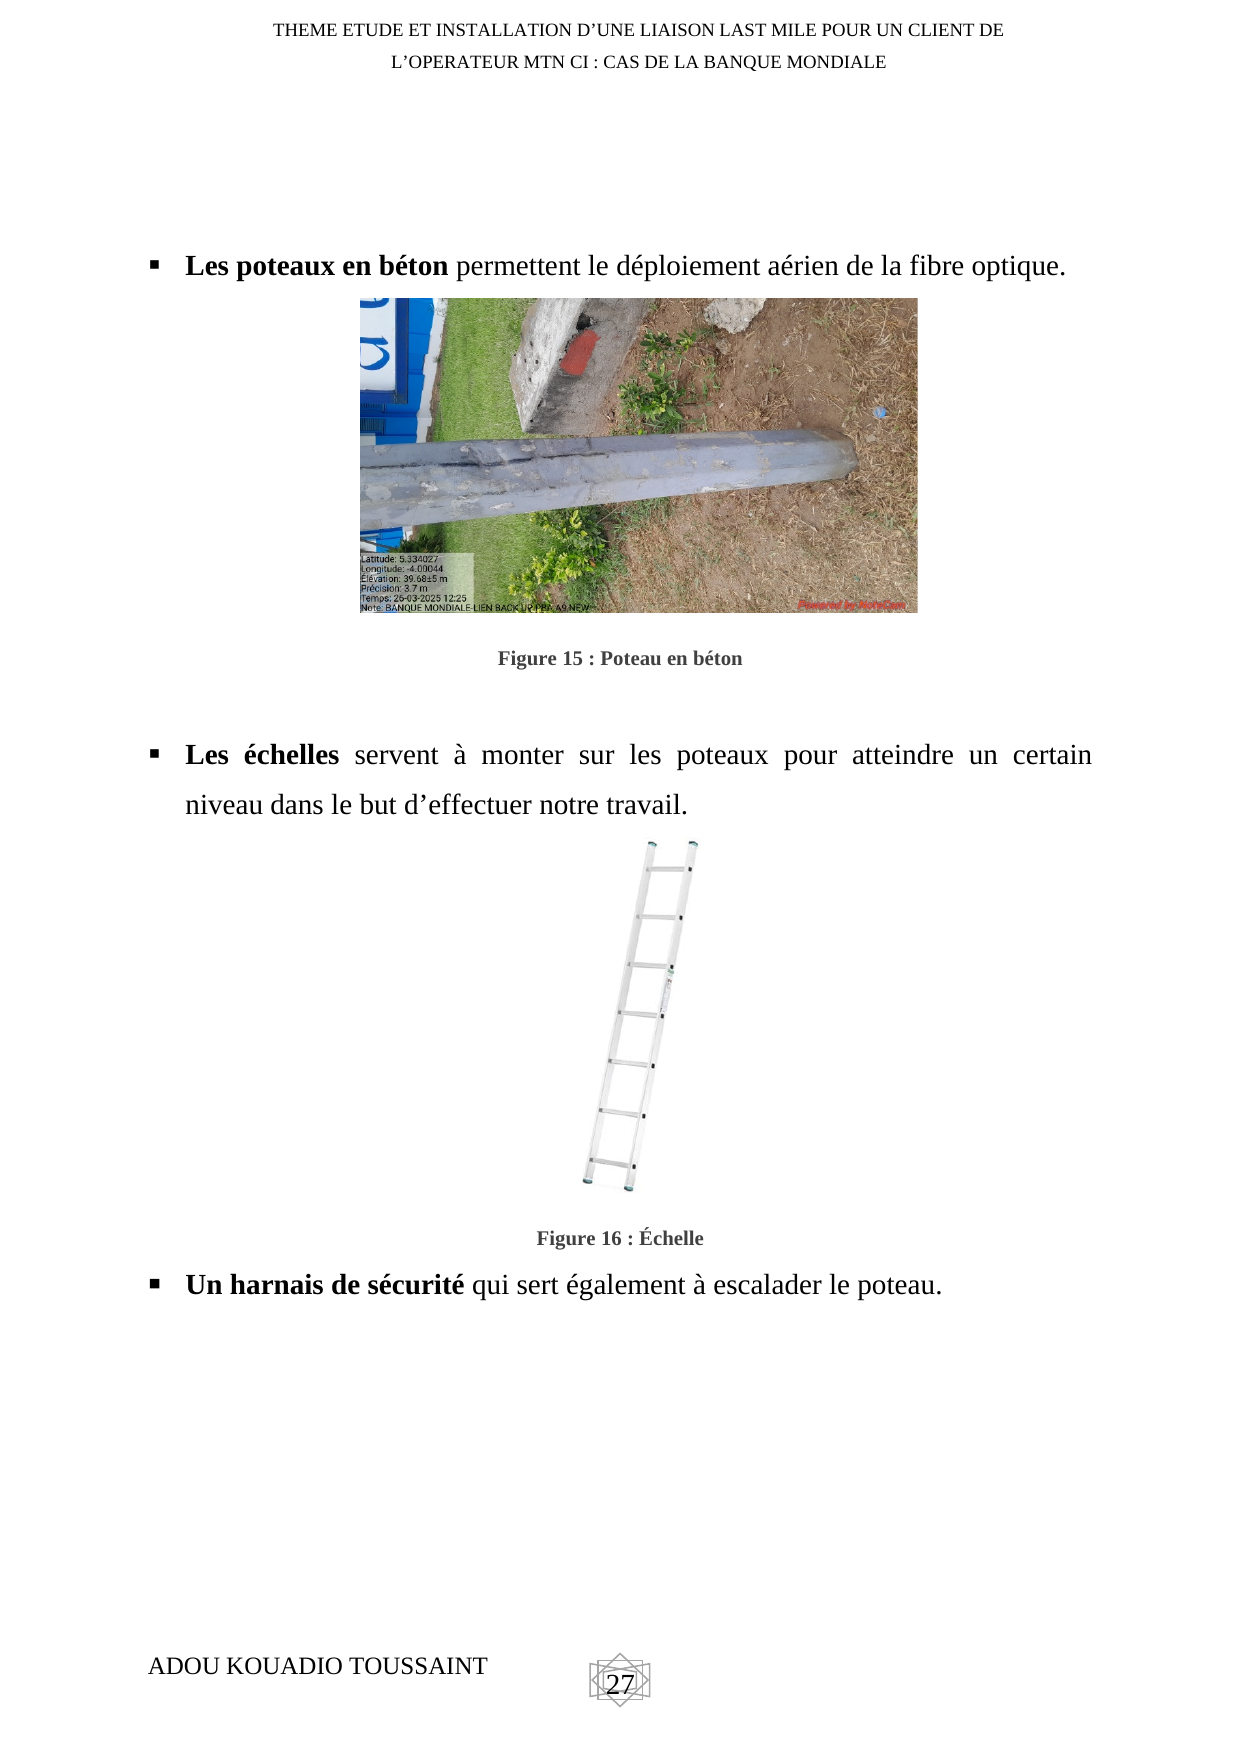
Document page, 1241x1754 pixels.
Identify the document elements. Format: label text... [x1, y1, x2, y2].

picture [360, 298, 918, 613]
text Figure 15 : Poteau en béton [148, 646, 1093, 670]
list Un harnais de sécurité qui sert également à escalader le poteau. [148, 1267, 1093, 1301]
picture [461, 837, 817, 1193]
list Les échelles servent à monter sur les poteaux pour atteindre un certain niveau dans le but d’effectuer notre travail. [148, 737, 1093, 821]
list Les poteaux en béton permettent le déploiement aérien de la fibre optique. [148, 248, 1093, 282]
text Figure 16 : Échelle [148, 1226, 1093, 1250]
